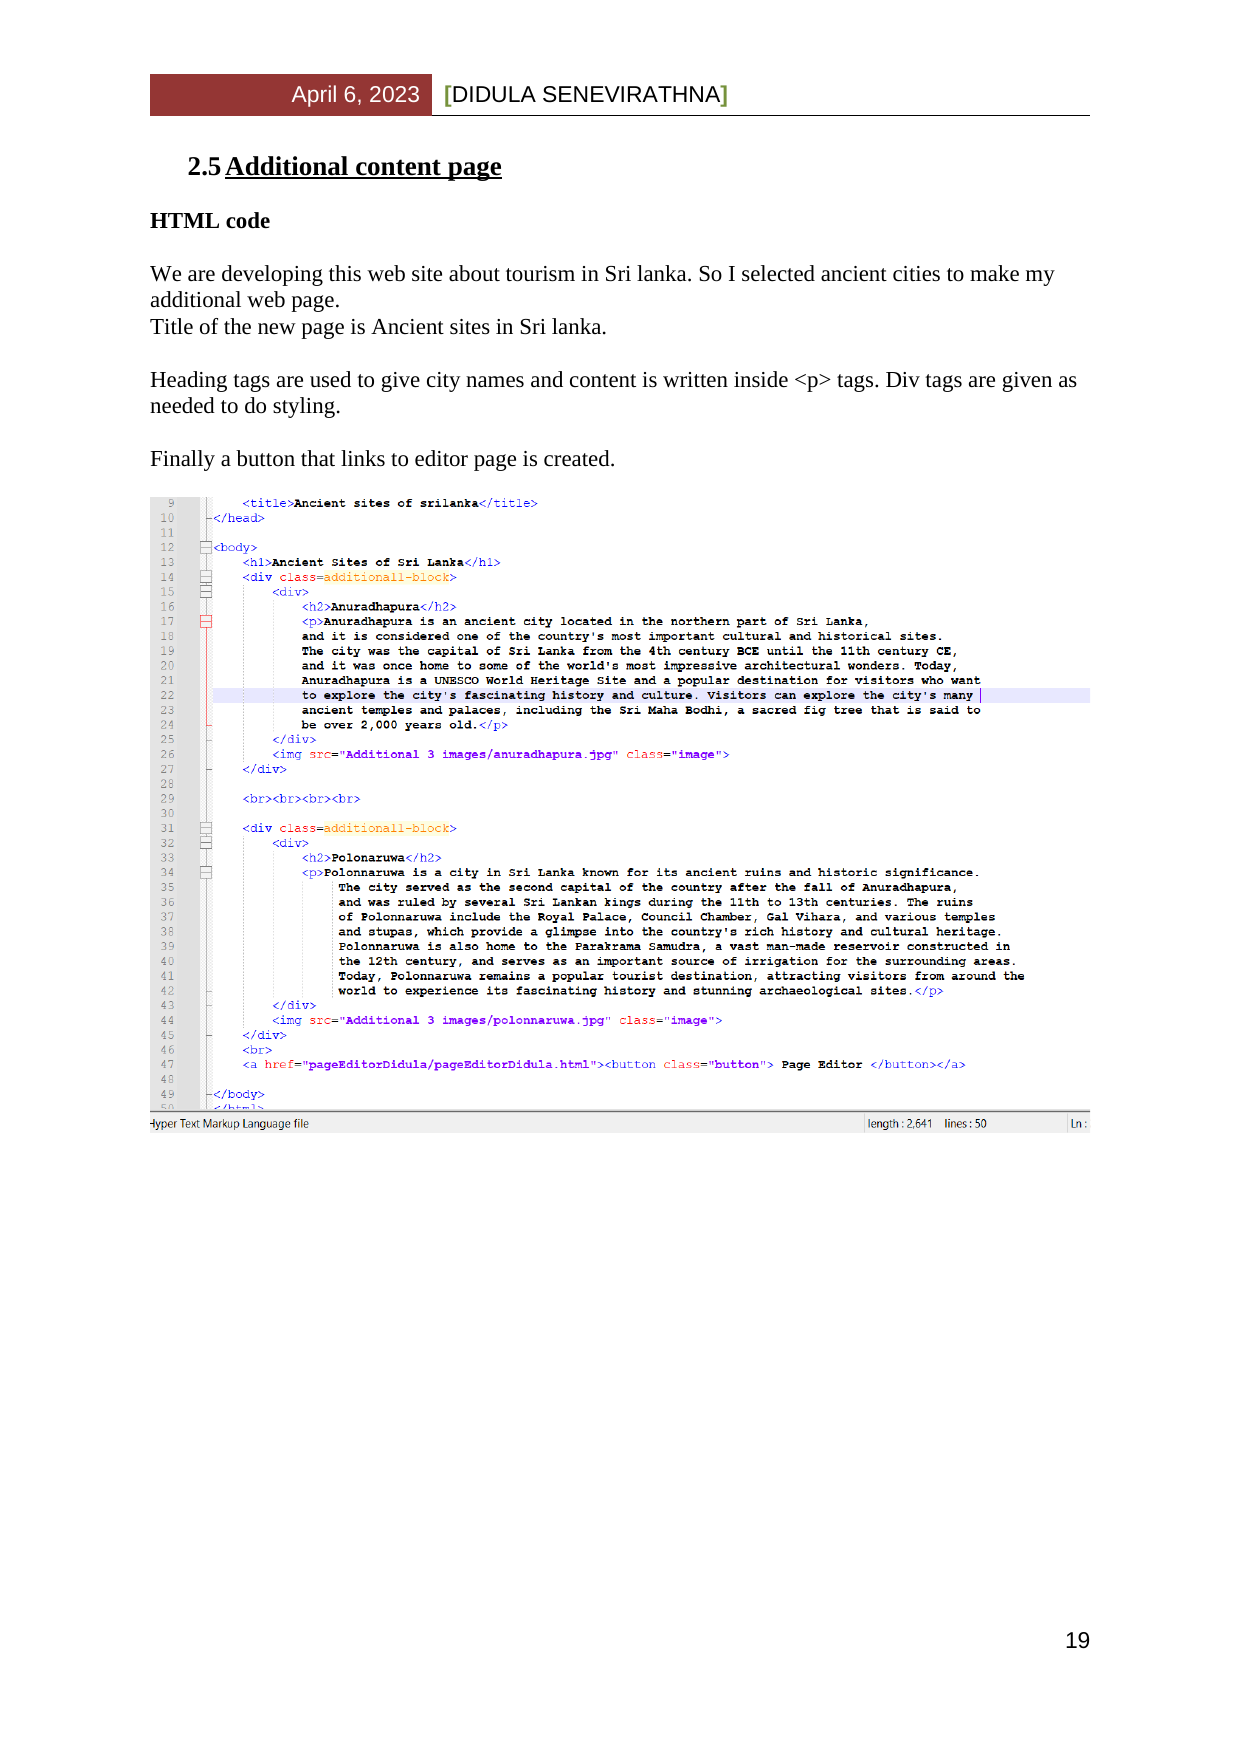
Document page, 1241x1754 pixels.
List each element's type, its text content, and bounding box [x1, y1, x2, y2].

picture [150, 497, 1091, 1133]
text Finally a button that links to editor page is created. [150, 445, 1090, 471]
text Title of the new page is Ancient sites in Sri lanka. [150, 313, 1090, 339]
text HTML code [150, 207, 1090, 234]
subtitle Additional content page [187, 150, 1090, 181]
text We are developing this web site about tourism in Sri lanka. So I selected ancient cities to make my additional web page. [150, 260, 1090, 313]
text Heading tags are used to give city names and content is written inside <p> tags. Div tags are given as needed to do styling. [150, 366, 1090, 418]
